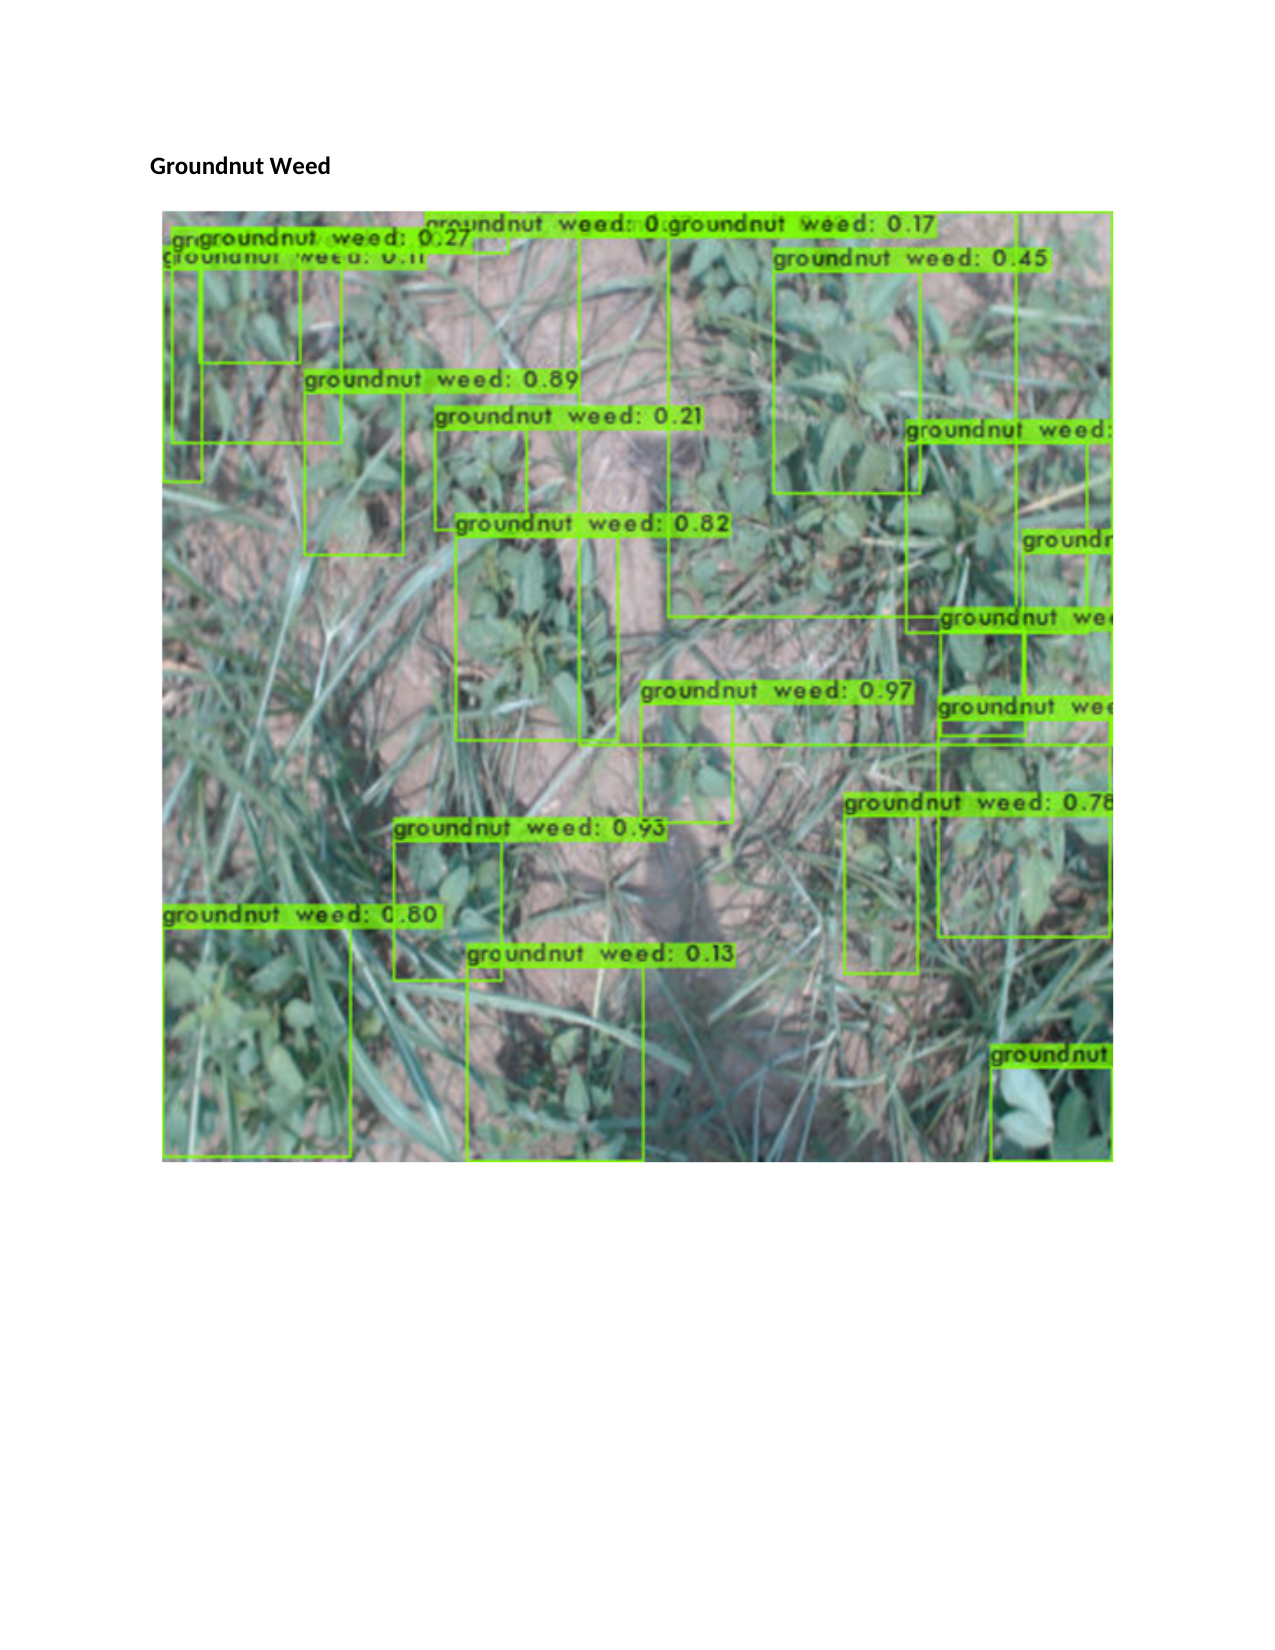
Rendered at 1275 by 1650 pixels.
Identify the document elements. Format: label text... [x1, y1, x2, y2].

picture [150, 199, 1125, 1175]
text Groundnut Weed [150, 150, 1125, 181]
